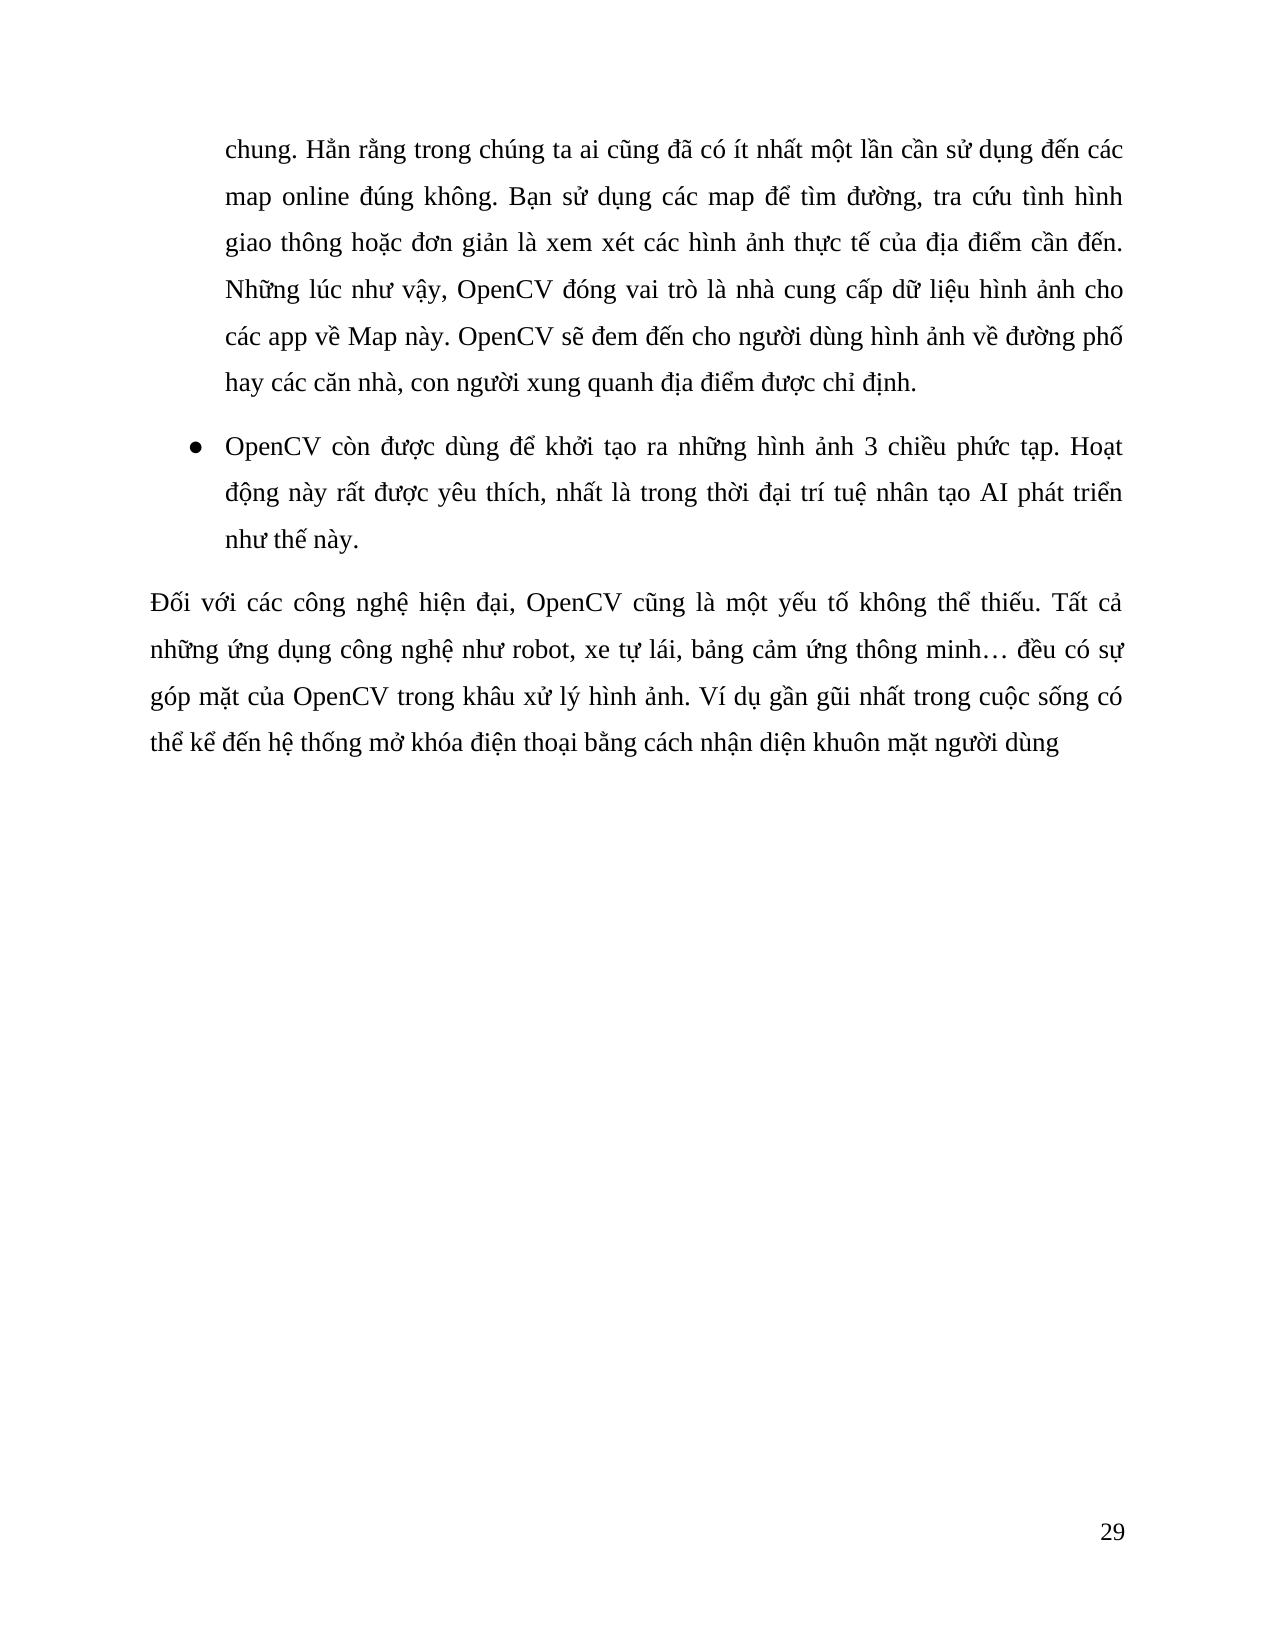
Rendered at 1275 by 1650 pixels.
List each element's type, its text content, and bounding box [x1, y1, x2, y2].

text Đối với các công nghệ hiện đại, OpenCV cũng là một yếu tố không thể thiếu. Tất cả những ứng dụng công nghệ như robot, xe tự lái, bảng cảm ứng thông minh… đều có sự góp mặt của OpenCV trong khâu xử lý hình ảnh. Ví dụ gần gũi nhất trong cuộc sống có thể kể đến hệ thống mở khóa điện thoại bằng cách nhận diện khuôn mặt người dùng [150, 586, 1125, 757]
list OpenCV còn được dùng để khởi tạo ra những hình ảnh 3 chiều phức tạp. Hoạt động này rất được yêu thích, nhất là trong thời đại trí tuệ nhân tạo AI phát triển như thế này. [187, 429, 1125, 554]
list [187, 133, 1125, 397]
